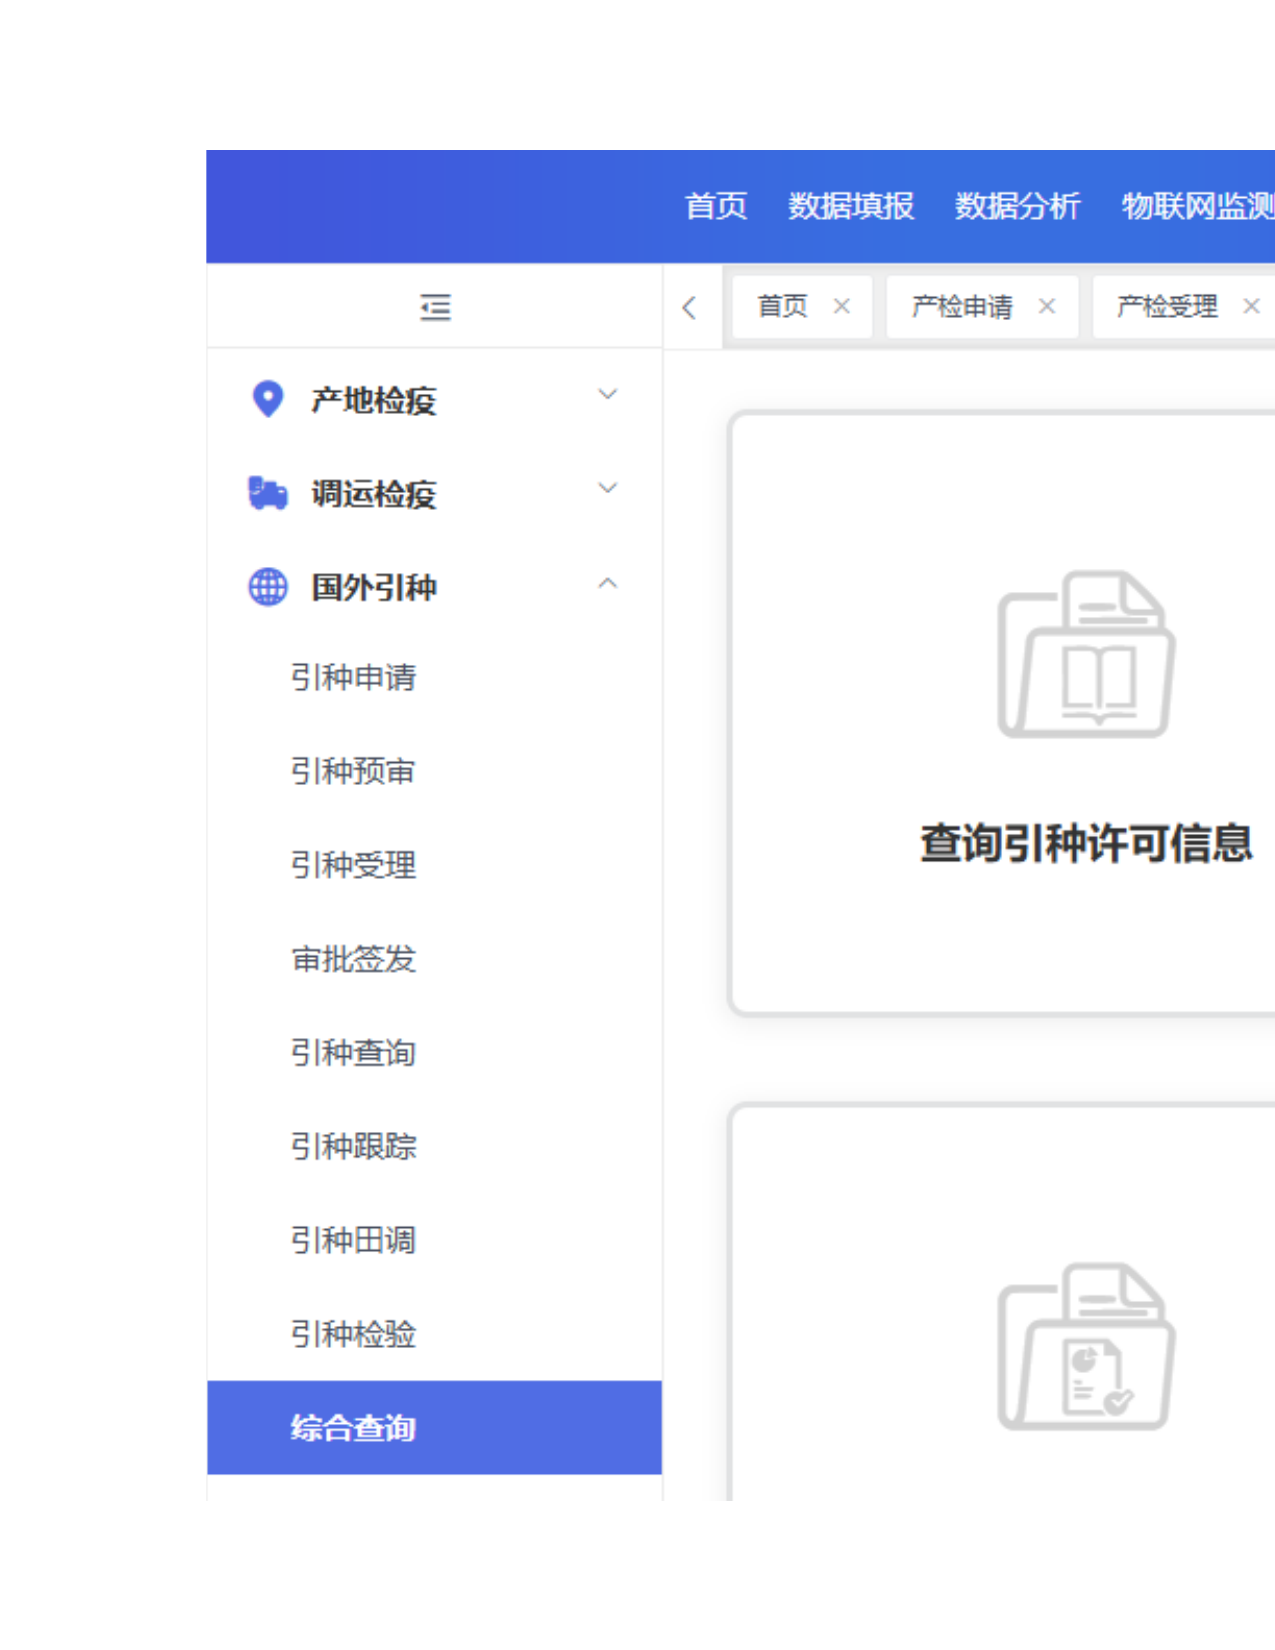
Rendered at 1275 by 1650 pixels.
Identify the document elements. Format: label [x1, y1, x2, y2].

picture [206, 150, 1275, 1501]
